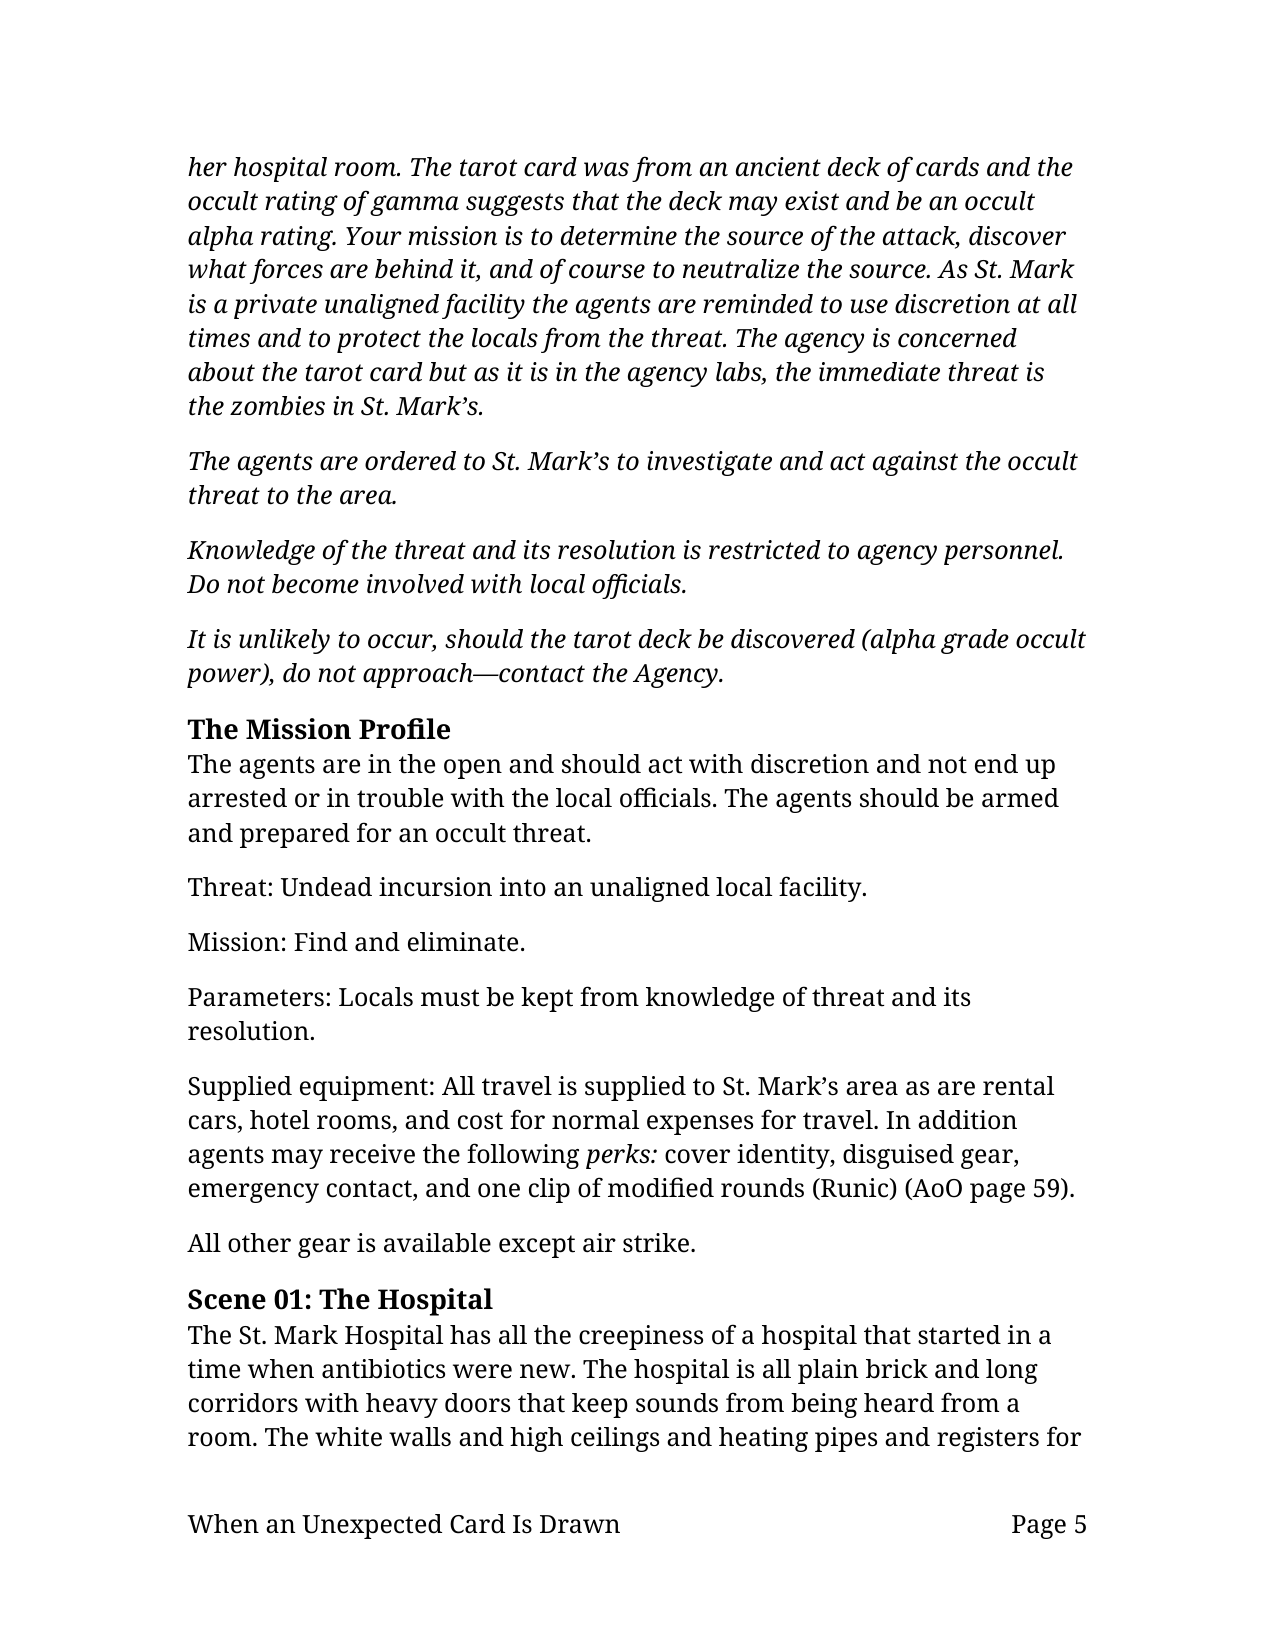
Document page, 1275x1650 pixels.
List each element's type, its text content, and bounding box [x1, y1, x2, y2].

subtitle The Mission Profile [187, 710, 1087, 747]
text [187, 1318, 1087, 1454]
text Knowledge of the threat and its resolution is restricted to agency personnel. Do not become involved with local officials. [187, 532, 1087, 600]
text All other gear is available except air strike. [187, 1226, 1087, 1260]
text It is unlikely to occur, should the tarot deck be discovered (alpha grade occult power), do not approach—contact the Agency. [187, 621, 1087, 689]
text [187, 150, 1087, 422]
text The agents are ordered to St. Mark’s to investigate and act against the occult threat to the area. [187, 443, 1087, 511]
text Supplied equipment: All travel is supplied to St. Mark’s area as are rental cars, hotel rooms, and cost for normal expenses for travel. In addition agents may receive the following perks: cover identity, disguised gear, emergency contact, and one clip of modified rounds (Runic) (AoO page 59). [187, 1069, 1087, 1205]
text Mission: Find and eliminate. [187, 925, 1087, 959]
text Parameters: Locals must be kept from knowledge of threat and its resolution. [187, 980, 1087, 1048]
subtitle Scene 01: The Hospital [187, 1281, 1087, 1318]
text Threat: Undead incursion into an unaligned local facility. [187, 870, 1087, 904]
text The agents are in the open and should act with discretion and not end up arrested or in trouble with the local officials. The agents should be armed and prepared for an occult threat. [187, 747, 1087, 849]
